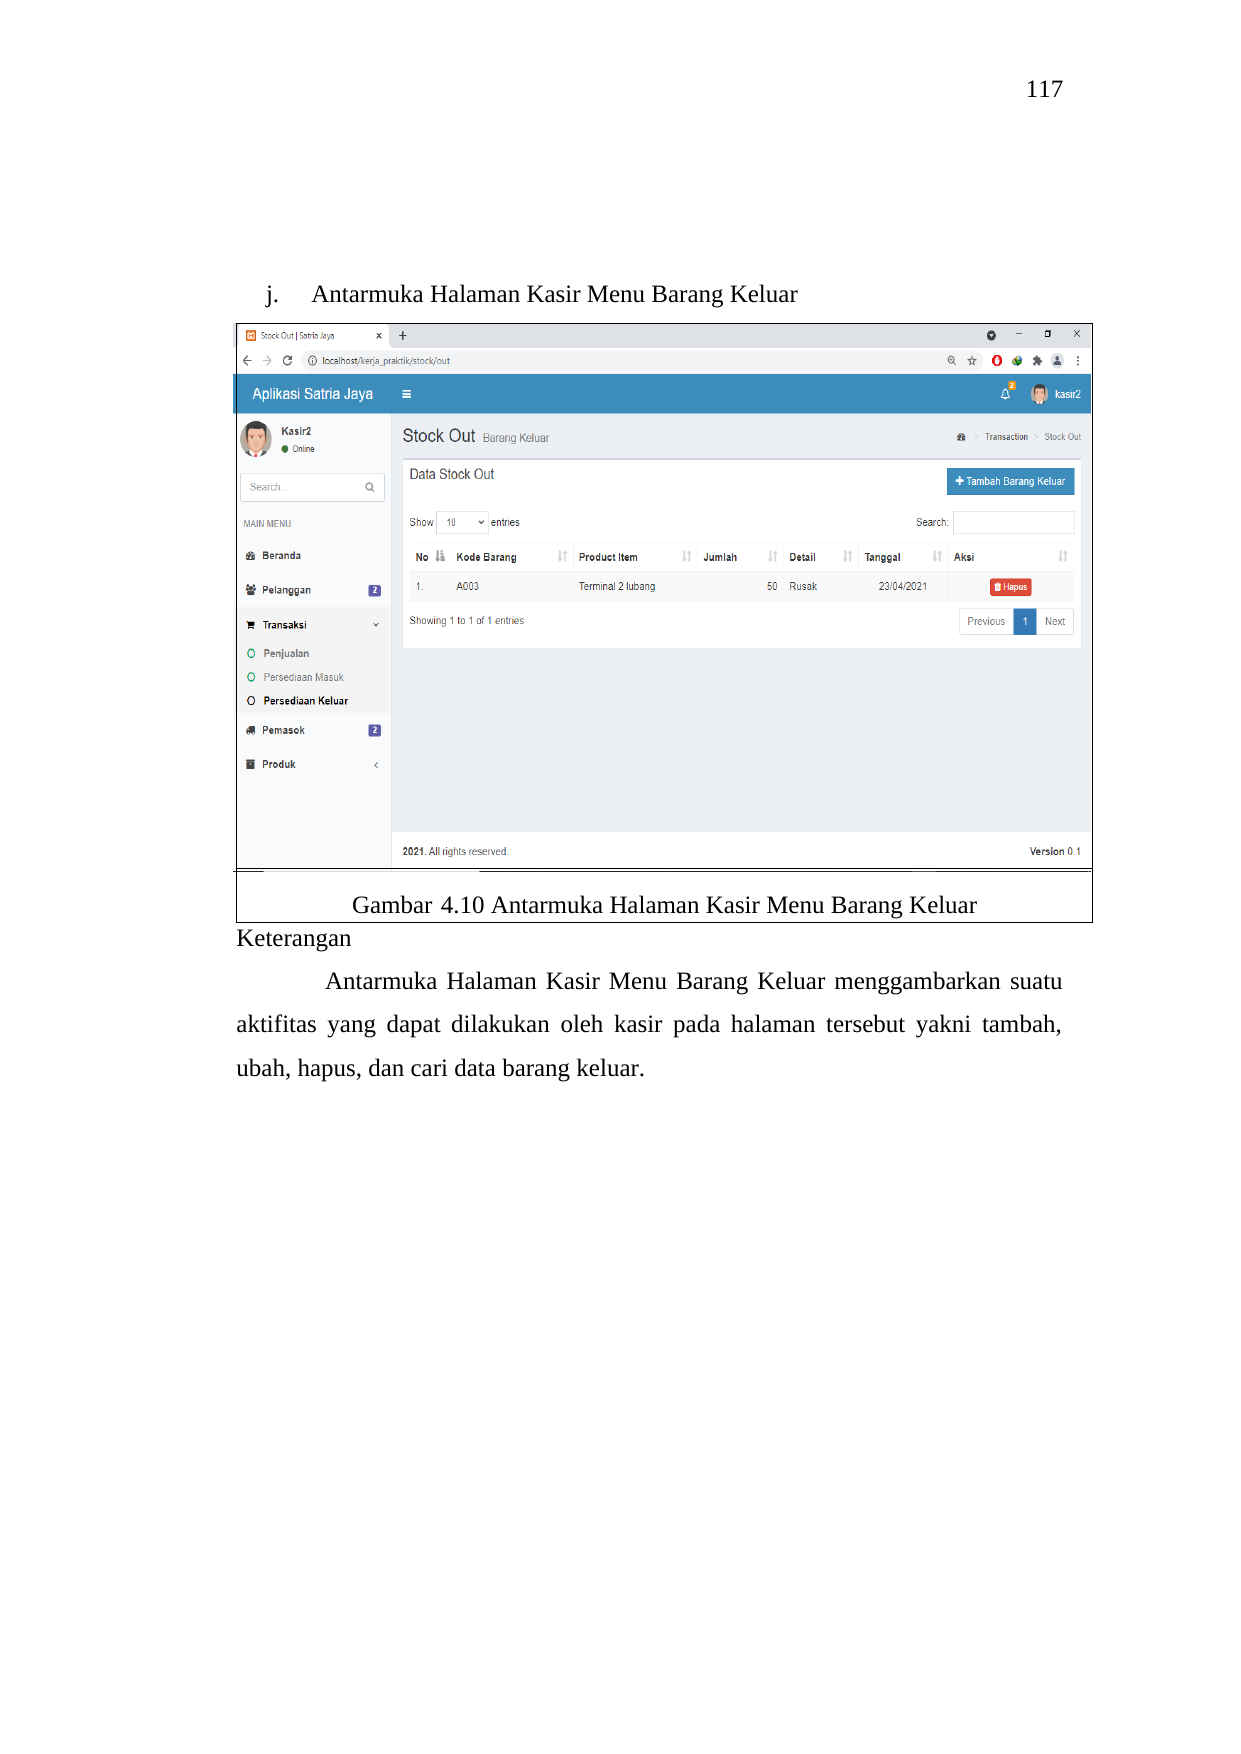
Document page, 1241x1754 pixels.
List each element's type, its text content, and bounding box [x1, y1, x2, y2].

text Antarmuka Halaman Kasir Menu Barang Keluar menggambarkan suatu aktifitas yang dapat dilakukan oleh kasir pada halaman tersebut yakni tambah, ubah, hapus, dan cari data barang keluar. [236, 966, 1063, 1081]
list Antarmuka Halaman Kasir Menu Barang Keluar [266, 279, 1063, 308]
text Keterangan [236, 923, 1063, 952]
table_cell Gambar 4.10 Antarmuka Halaman Kasir Menu Barang Keluar [237, 869, 1092, 922]
table_header [237, 324, 1092, 868]
